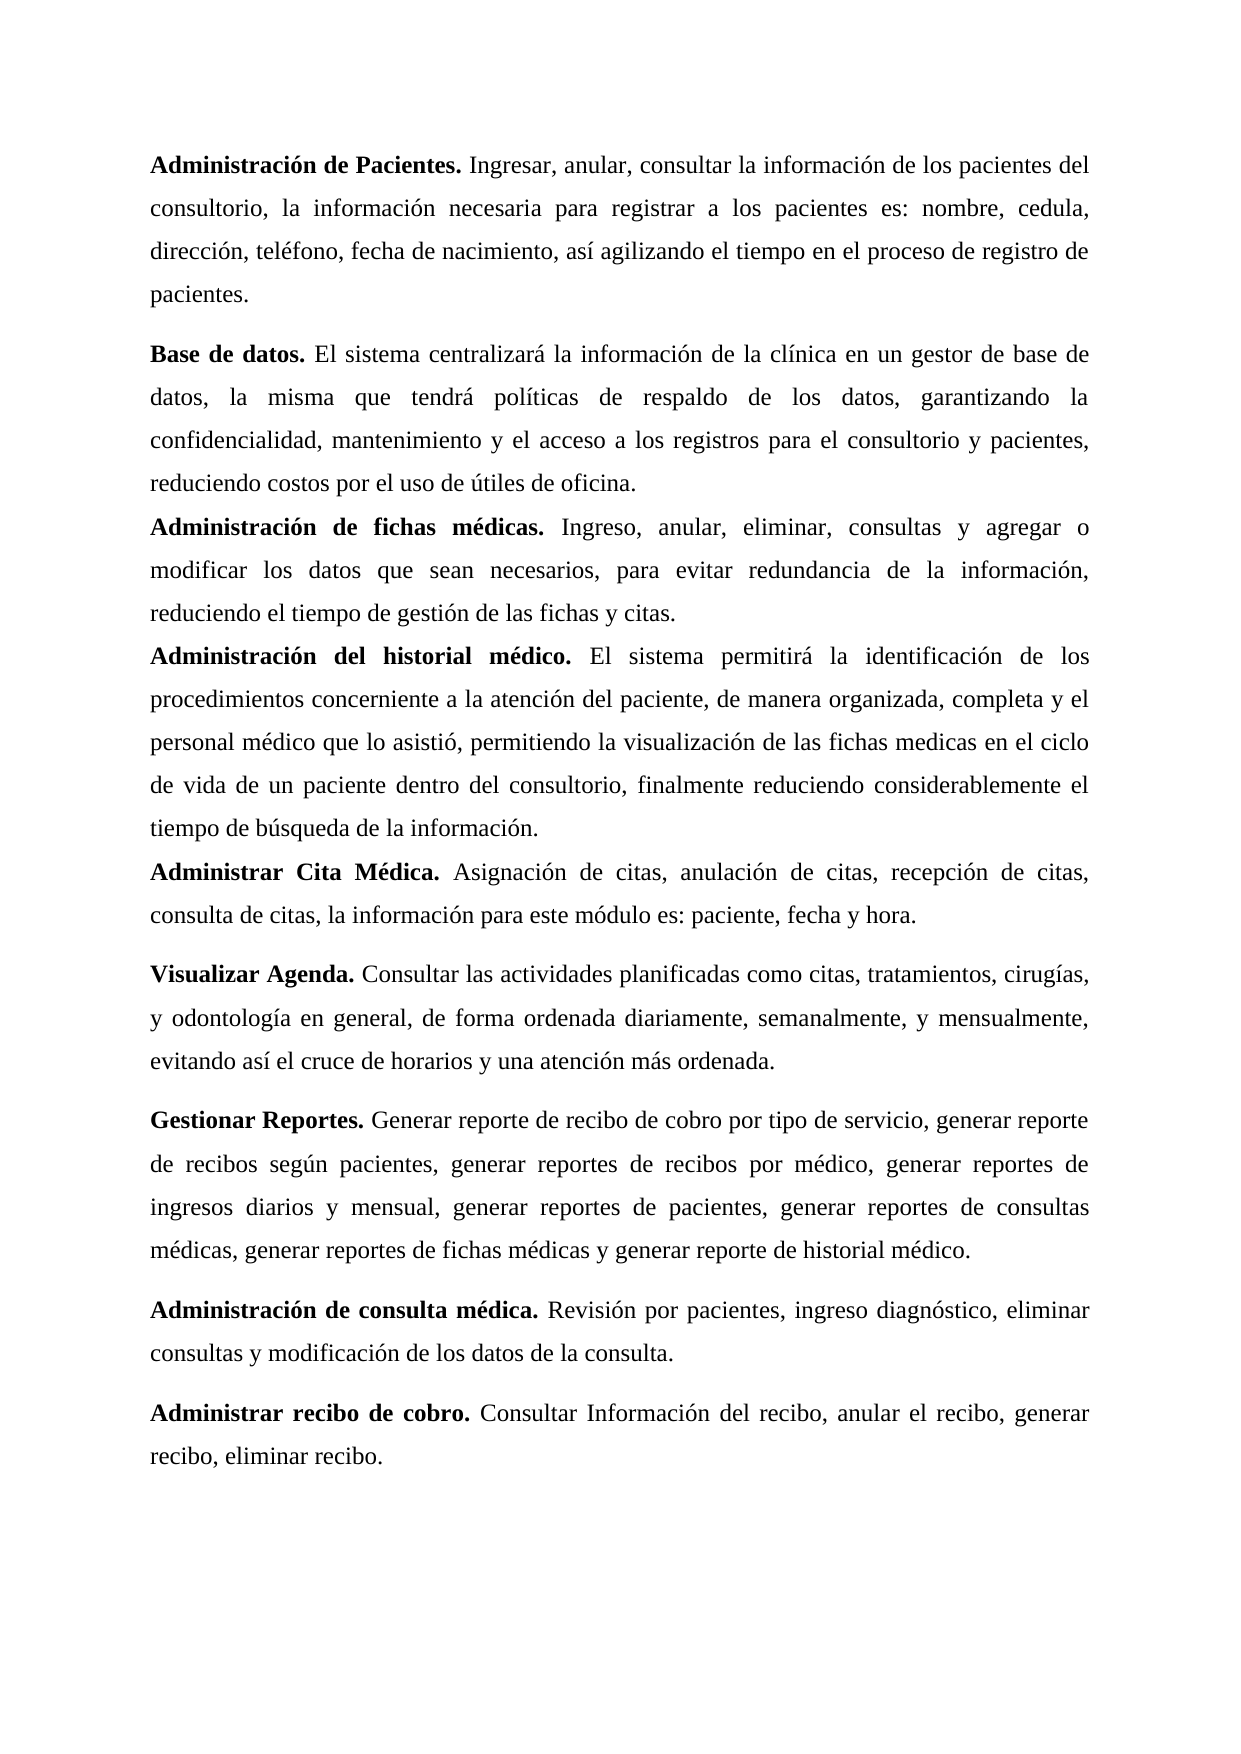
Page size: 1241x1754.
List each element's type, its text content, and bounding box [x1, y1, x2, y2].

text Administración de fichas médicas. Ingreso, anular, eliminar, consultas y agregar o modificar los datos que sean necesarios, para evitar redundancia de la información, reduciendo el tiempo de gestión de las fichas y citas. [150, 512, 1090, 627]
text Administración del historial médico. El sistema permitirá la identificación de los procedimientos concerniente a la atención del paciente, de manera organizada, completa y el personal médico que lo asistió, permitiendo la visualización de las fichas medicas en el ciclo de vida de un paciente dentro del consultorio, finalmente reduciendo considerablemente el tiempo de búsqueda de la información. [150, 641, 1090, 842]
text Gestionar Reportes. Generar reporte de recibo de cobro por tipo de servicio, generar reporte de recibos según pacientes, generar reportes de recibos por médico, generar reportes de ingresos diarios y mensual, generar reportes de pacientes, generar reportes de consultas médicas, generar reportes de fichas médicas y generar reporte de historial médico. [150, 1106, 1090, 1264]
text Visualizar Agenda. Consultar las actividades planificadas como citas, tratamientos, cirugías, y odontología en general, de forma ordenada diariamente, semanalmente, y mensualmente, evitando así el cruce de horarios y una atención más ordenada. [150, 959, 1090, 1074]
text Base de datos. El sistema centralizará la información de la clínica en un gestor de base de datos, la misma que tendrá políticas de respaldo de los datos, garantizando la confidencialidad, mantenimiento y el acceso a los registros para el consultorio y pacientes, reduciendo costos por el uso de útiles de oficina. [150, 339, 1090, 497]
text Administración de Pacientes. Ingresar, anular, consultar la información de los pacientes del consultorio, la información necesaria para registrar a los pacientes es: nombre, cedula, dirección, teléfono, fecha de nacimiento, así agilizando el tiempo en el proceso de registro de pacientes. [150, 150, 1090, 308]
text Administrar Cita Médica. Asignación de citas, anulación de citas, recepción de citas, consulta de citas, la información para este módulo es: paciente, fecha y hora. [150, 857, 1090, 928]
text Administrar recibo de cobro. Consultar Información del recibo, anular el recibo, generar recibo, eliminar recibo. [150, 1398, 1090, 1469]
text Administración de consulta médica. Revisión por pacientes, ingreso diagnóstico, eliminar consultas y modificación de los datos de la consulta. [150, 1295, 1090, 1367]
